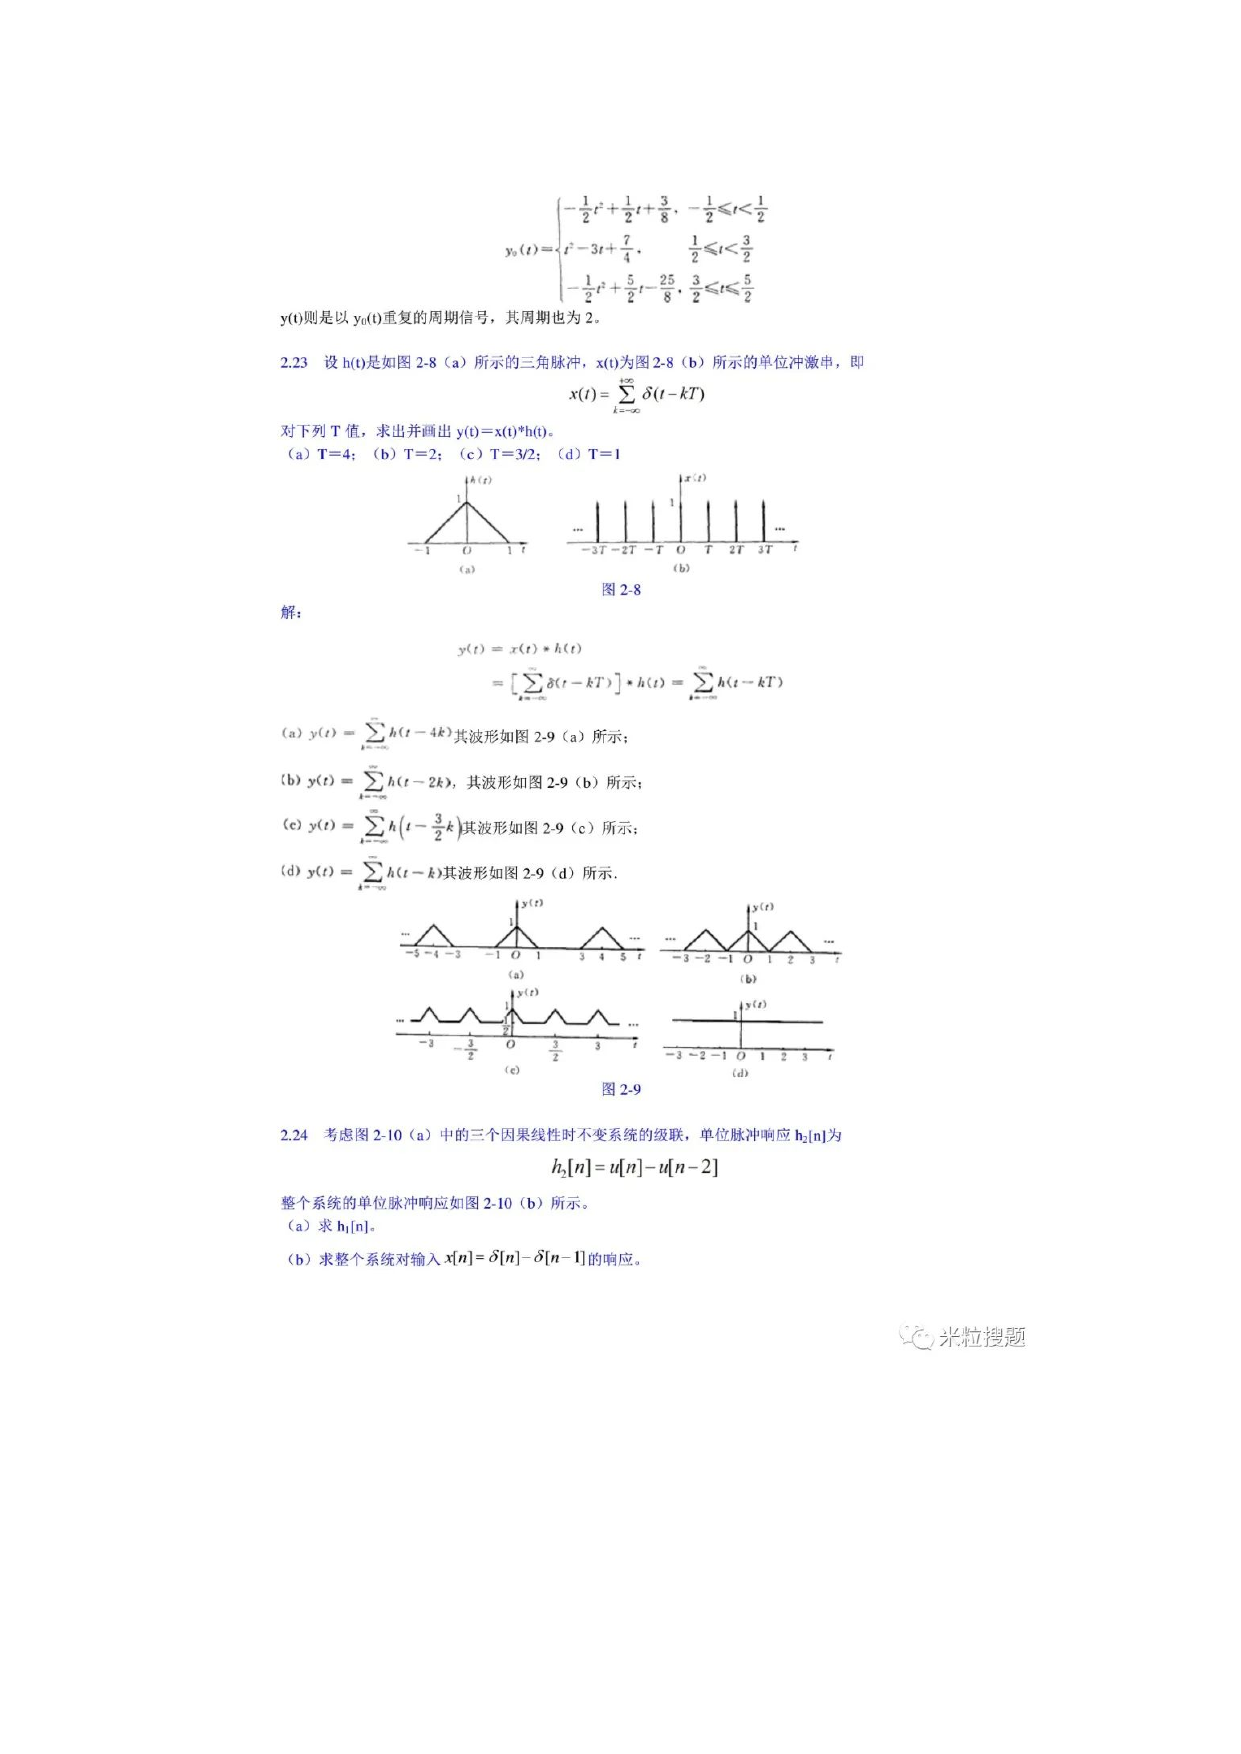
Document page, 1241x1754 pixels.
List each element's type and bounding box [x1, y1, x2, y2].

picture [187, 152, 1053, 1375]
